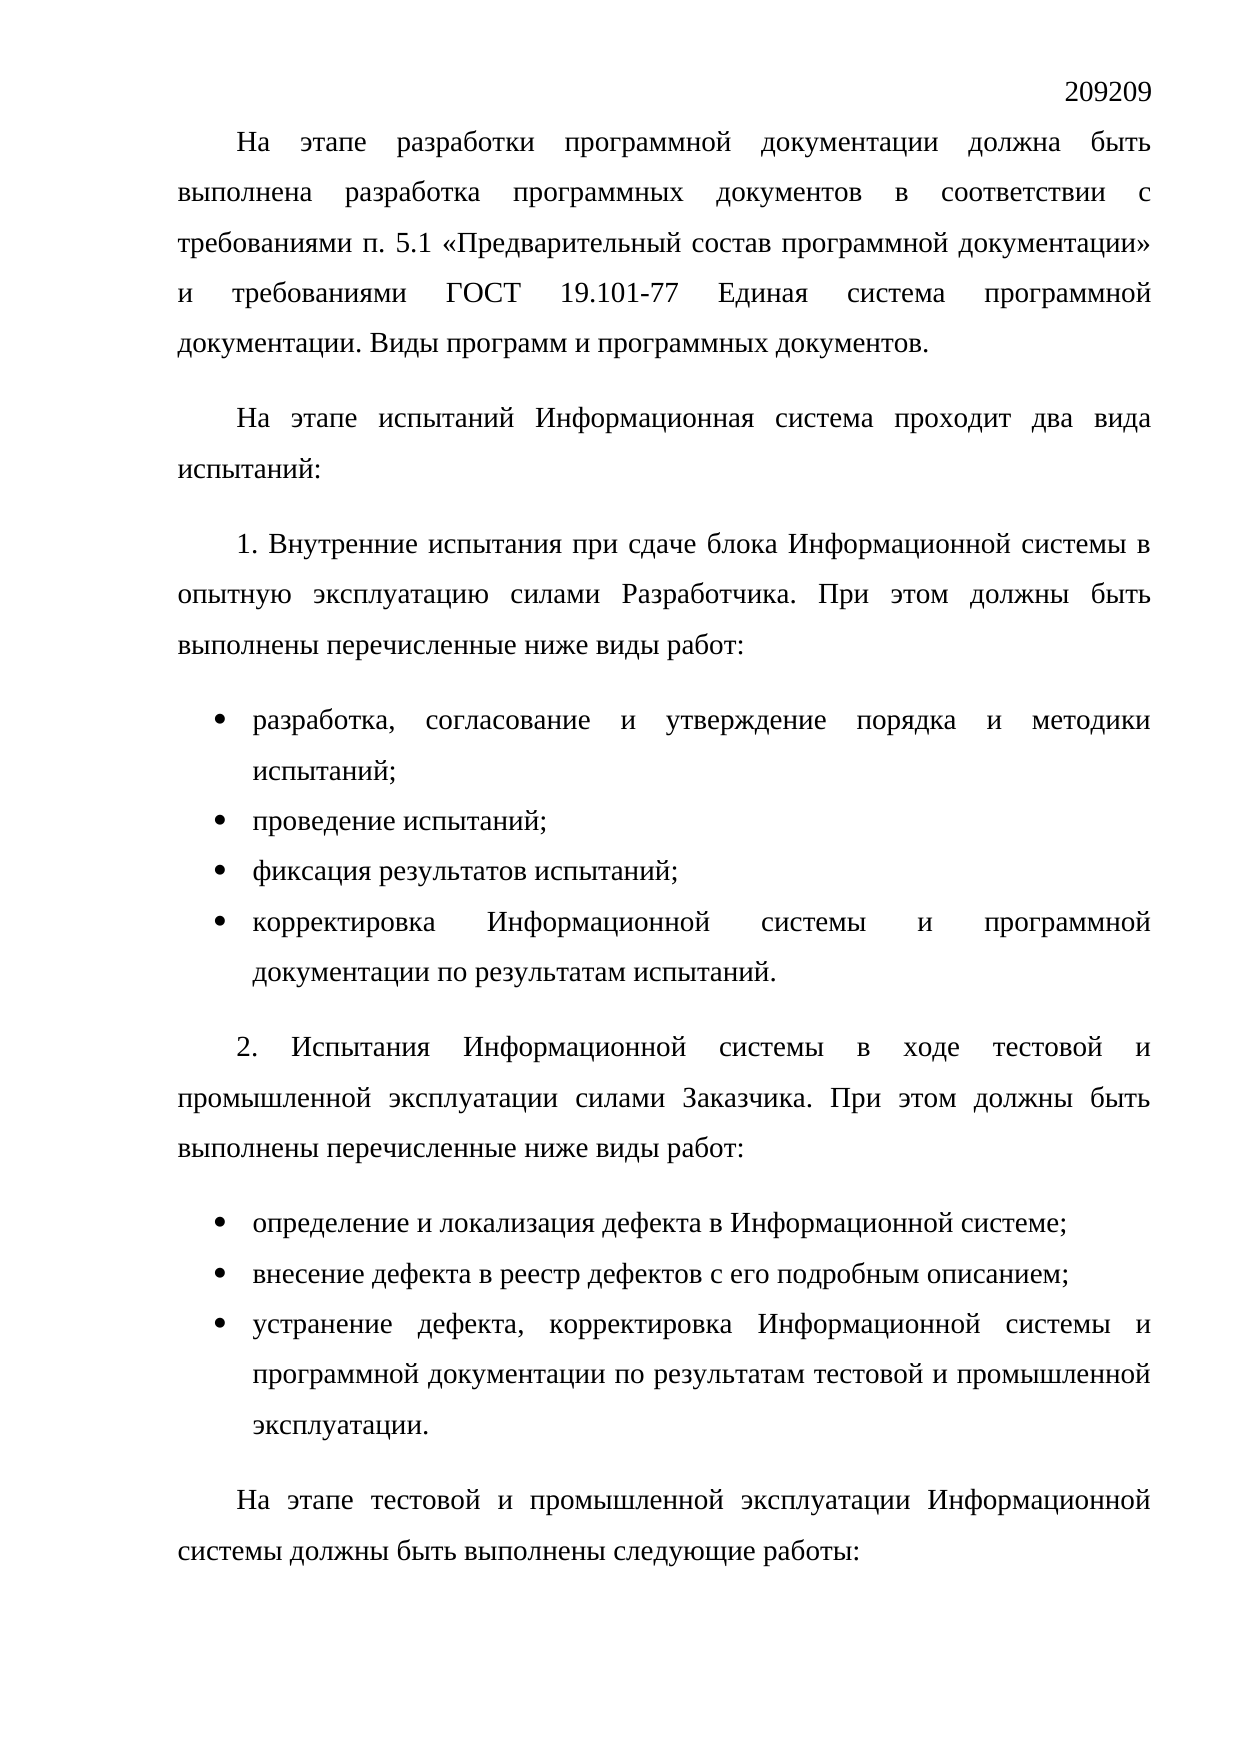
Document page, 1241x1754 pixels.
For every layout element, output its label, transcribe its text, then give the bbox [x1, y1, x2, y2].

list корректировка Информационной системы и программной документации по результатам испытаний. [215, 904, 1152, 988]
text На этапе испытаний Информационная система проходит два вида испытаний: [177, 401, 1152, 484]
list фиксация результатов испытаний; [215, 853, 1152, 887]
list определение и локализация дефекта в Информационной системе; [215, 1205, 1152, 1239]
text 2. Испытания Информационной системы в ходе тестовой и промышленной эксплуатации силами Заказчика. При этом должны быть выполнены перечисленные ниже виды работ: [177, 1029, 1152, 1164]
text На этапе тестовой и промышленной эксплуатации Информационной системы должны быть выполнены следующие работы: [177, 1482, 1152, 1566]
text На этапе разработки программной документации должна быть выполнена разработка программных документов в соответствии с требованиями п. 5.1 «Предварительный состав программной документации» и требованиями ГОСТ 19.101-77 Единая система программной документации. Виды программ и программных документов. [177, 124, 1152, 359]
list разработка, согласование и утверждение порядка и методики испытаний; [215, 702, 1152, 786]
list устранение дефекта, корректировка Информационной системы и программной документации по результатам тестовой и промышленной эксплуатации. [215, 1306, 1152, 1441]
list проведение испытаний; [215, 803, 1152, 837]
text 1. Внутренние испытания при сдаче блока Информационной системы в опытную эксплуатацию силами Разработчика. При этом должны быть выполнены перечисленные ниже виды работ: [177, 526, 1152, 660]
list внесение дефекта в реестр дефектов с его подробным описанием; [215, 1256, 1152, 1289]
